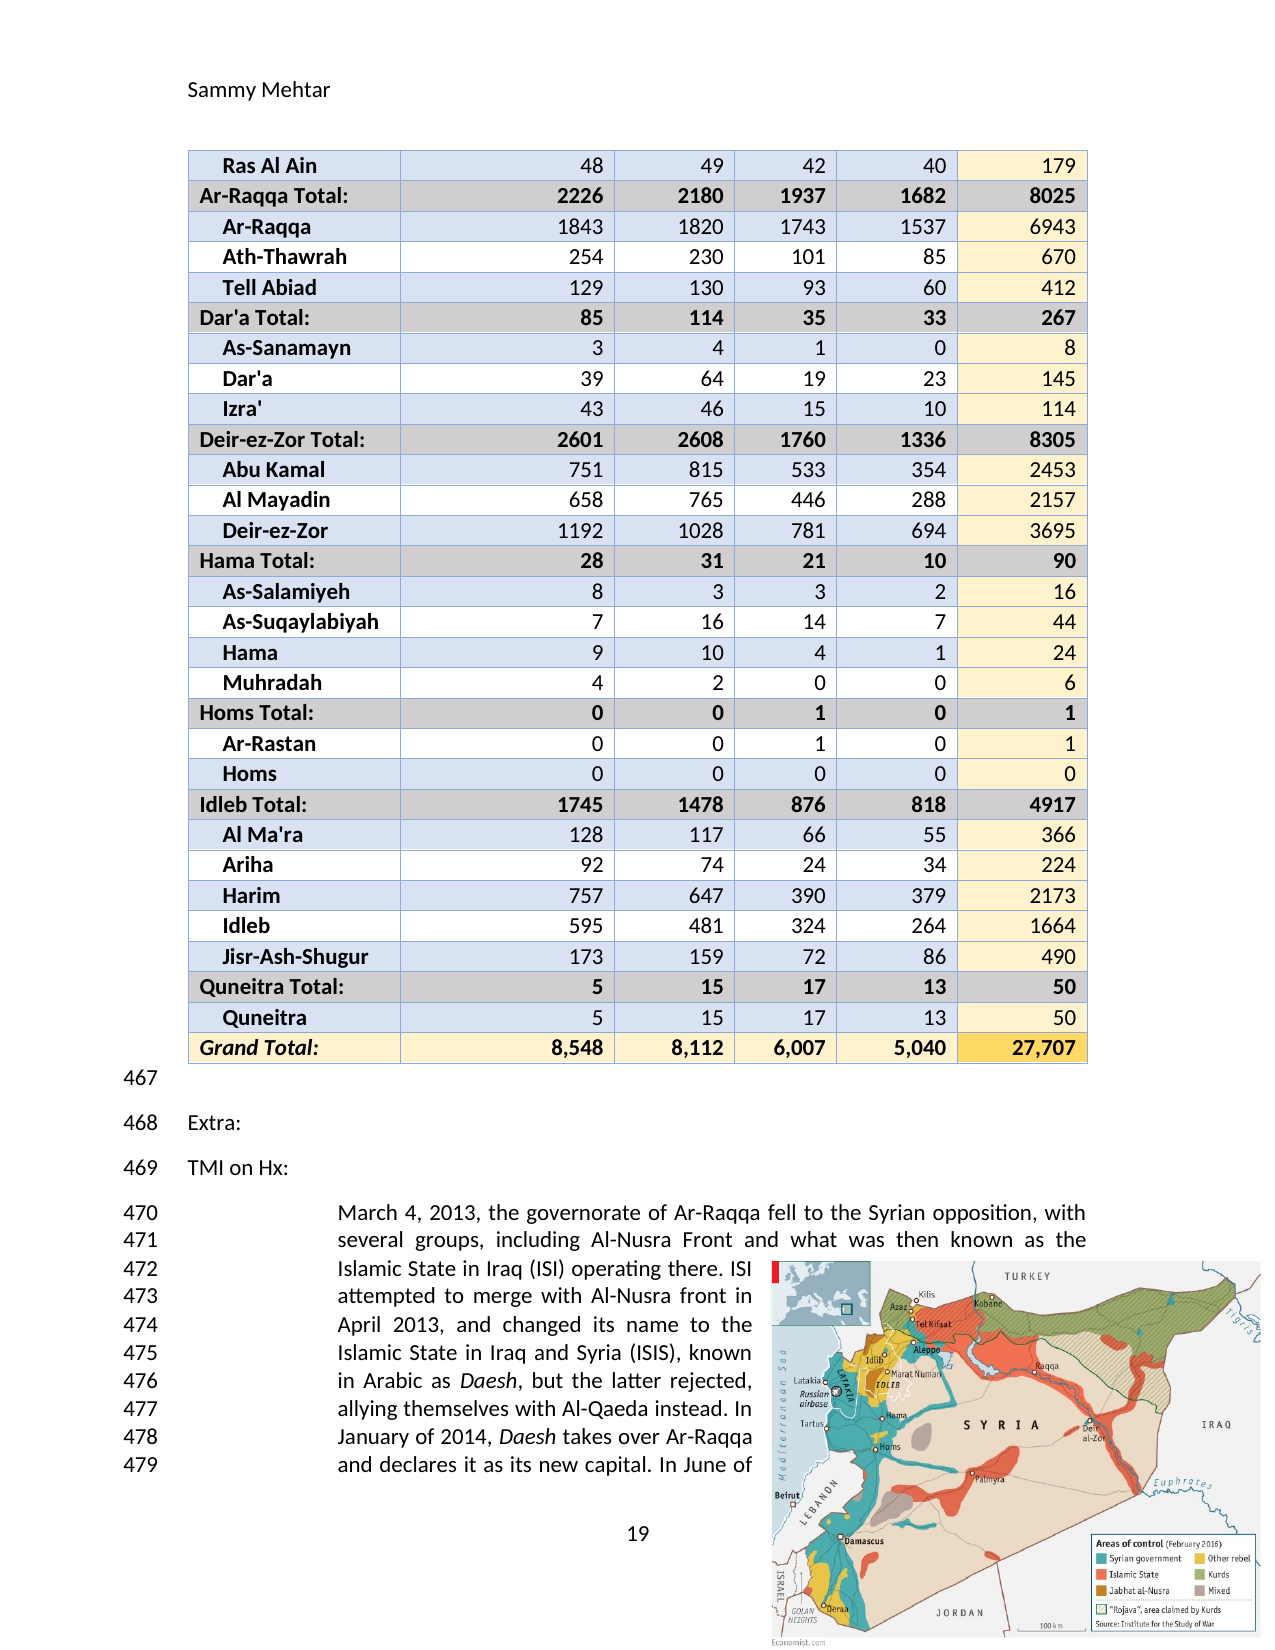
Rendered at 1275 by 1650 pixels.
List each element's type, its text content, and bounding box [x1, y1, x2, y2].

table_cell 6943 [958, 212, 1087, 241]
table_cell Al Mayadin [189, 486, 400, 515]
table_cell 254 [401, 242, 614, 272]
table_cell 1028 [615, 516, 734, 545]
table_cell 2173 [958, 881, 1087, 910]
table_cell 33 [837, 303, 957, 332]
table_cell 90 [958, 546, 1087, 576]
table_cell 1 [837, 638, 957, 667]
table_cell 0 [615, 729, 734, 758]
table_cell 72 [735, 942, 836, 971]
table_cell Ariha [189, 851, 400, 880]
table_cell 1 [735, 699, 836, 728]
table_cell 0 [837, 759, 957, 789]
table_cell 114 [958, 394, 1087, 424]
table_cell 66 [735, 820, 836, 849]
table_cell 5 [401, 972, 614, 1002]
table_cell 0 [401, 699, 614, 728]
table_cell 8,548 [401, 1033, 614, 1062]
table_cell 412 [958, 273, 1087, 302]
table_cell 13 [837, 1003, 957, 1032]
table_cell 481 [615, 911, 734, 941]
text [337, 1198, 1087, 1478]
table_cell 818 [837, 790, 957, 819]
table_cell 5,040 [837, 1033, 957, 1062]
table_cell Deir-ez-Zor Total: [189, 425, 400, 454]
table_cell Homs [189, 759, 400, 789]
table_cell 0 [837, 699, 957, 728]
table_cell Izra' [189, 394, 400, 424]
table_cell 3695 [958, 516, 1087, 545]
table_cell As-Salamiyeh [189, 577, 400, 606]
table_cell 10 [837, 546, 957, 576]
table_cell 17 [735, 972, 836, 1002]
table_cell 159 [615, 942, 734, 971]
table_cell 31 [615, 546, 734, 576]
table_cell 4 [615, 334, 734, 363]
text TMI on Hx: [187, 1153, 1087, 1181]
table_cell 48 [401, 151, 614, 180]
table_cell 1820 [615, 212, 734, 241]
table_cell 8305 [958, 425, 1087, 454]
table_cell 13 [837, 972, 957, 1002]
table_cell 86 [837, 942, 957, 971]
table_cell 128 [401, 820, 614, 849]
table_cell 6,007 [735, 1033, 836, 1062]
table_cell Idleb Total: [189, 790, 400, 819]
table_cell 9 [401, 638, 614, 667]
table_cell Hama Total: [189, 546, 400, 576]
table_cell Homs Total: [189, 699, 400, 728]
table_cell 533 [735, 455, 836, 484]
table_cell 0 [401, 759, 614, 789]
table_cell 8 [958, 334, 1087, 363]
table_cell 1843 [401, 212, 614, 241]
table_cell Jisr-Ash-Shugur [189, 942, 400, 971]
table_cell 1 [958, 699, 1087, 728]
table_cell As-Sanamayn [189, 334, 400, 363]
table_cell 876 [735, 790, 836, 819]
table_cell 490 [958, 942, 1087, 971]
table_cell 0 [401, 729, 614, 758]
table_cell 1743 [735, 212, 836, 241]
table_cell 694 [837, 516, 957, 545]
table_cell 0 [837, 729, 957, 758]
table_cell 55 [837, 820, 957, 849]
table_cell 1 [958, 729, 1087, 758]
table_cell 4 [401, 668, 614, 697]
table_cell 23 [837, 364, 957, 393]
table_cell 15 [615, 1003, 734, 1032]
table_cell 60 [837, 273, 957, 302]
table_cell Dar'a [189, 364, 400, 393]
table_cell 390 [735, 881, 836, 910]
picture [771, 1261, 1261, 1650]
table_cell 93 [735, 273, 836, 302]
table_cell 1336 [837, 425, 957, 454]
table_cell 7 [837, 607, 957, 637]
table_cell 46 [615, 394, 734, 424]
table_cell 0 [958, 759, 1087, 789]
table_cell Ath-Thawrah [189, 242, 400, 272]
table_cell Ras Al Ain [189, 151, 400, 180]
table_cell Ar-Raqqa Total: [189, 181, 400, 211]
table_cell Quneitra [189, 1003, 400, 1032]
table_cell 781 [735, 516, 836, 545]
table_cell Idleb [189, 911, 400, 941]
table_cell 0 [615, 759, 734, 789]
table_cell 28 [401, 546, 614, 576]
table_cell 647 [615, 881, 734, 910]
table_cell 117 [615, 820, 734, 849]
table_cell As-Suqaylabiyah [189, 607, 400, 637]
table_cell 114 [615, 303, 734, 332]
table_cell 0 [837, 668, 957, 697]
table_cell 130 [615, 273, 734, 302]
table_cell 815 [615, 455, 734, 484]
table_cell 4917 [958, 790, 1087, 819]
table_cell Tell Abiad [189, 273, 400, 302]
table_cell 15 [615, 972, 734, 1002]
table_cell 0 [735, 668, 836, 697]
table_cell 224 [958, 851, 1087, 880]
table_cell 1682 [837, 181, 957, 211]
table_cell Deir-ez-Zor [189, 516, 400, 545]
table_cell Quneitra Total: [189, 972, 400, 1002]
table_cell 1937 [735, 181, 836, 211]
table_cell 35 [735, 303, 836, 332]
table_cell 74 [615, 851, 734, 880]
table_cell 658 [401, 486, 614, 515]
table_cell 1760 [735, 425, 836, 454]
table_cell 44 [958, 607, 1087, 637]
table_cell 379 [837, 881, 957, 910]
table_cell 179 [958, 151, 1087, 180]
table_cell 751 [401, 455, 614, 484]
table_cell 1192 [401, 516, 614, 545]
table_cell 230 [615, 242, 734, 272]
table_cell Al Ma'ra [189, 820, 400, 849]
table_cell 264 [837, 911, 957, 941]
table_cell 757 [401, 881, 614, 910]
table_cell 1537 [837, 212, 957, 241]
table_cell 50 [958, 1003, 1087, 1032]
table_cell 16 [615, 607, 734, 637]
table_cell 8,112 [615, 1033, 734, 1062]
table_cell 366 [958, 820, 1087, 849]
table_cell 21 [735, 546, 836, 576]
table_cell 3 [615, 577, 734, 606]
table_cell Ar-Raqqa [189, 212, 400, 241]
table_cell 2226 [401, 181, 614, 211]
table_cell 24 [958, 638, 1087, 667]
table_cell Harim [189, 881, 400, 910]
table_cell 267 [958, 303, 1087, 332]
table_cell 49 [615, 151, 734, 180]
table_cell 2157 [958, 486, 1087, 515]
table_cell 2453 [958, 455, 1087, 484]
table_cell 0 [837, 334, 957, 363]
table_cell 129 [401, 273, 614, 302]
table_cell 85 [401, 303, 614, 332]
table_cell 6 [958, 668, 1087, 697]
table_cell 1664 [958, 911, 1087, 941]
table_cell 1 [735, 729, 836, 758]
table_cell 7 [401, 607, 614, 637]
table_cell 10 [615, 638, 734, 667]
table_cell 27,707 [958, 1033, 1087, 1062]
table_cell 446 [735, 486, 836, 515]
table_cell 8025 [958, 181, 1087, 211]
table_cell 92 [401, 851, 614, 880]
table_cell Ar-Rastan [189, 729, 400, 758]
table_cell 39 [401, 364, 614, 393]
table_cell 3 [735, 577, 836, 606]
table_cell 3 [401, 334, 614, 363]
table_cell 765 [615, 486, 734, 515]
table_cell 0 [735, 759, 836, 789]
table_cell 43 [401, 394, 614, 424]
table_cell 2608 [615, 425, 734, 454]
table_cell 0 [615, 699, 734, 728]
table_cell 2601 [401, 425, 614, 454]
table_cell 16 [958, 577, 1087, 606]
table_cell Muhradah [189, 668, 400, 697]
table_cell 354 [837, 455, 957, 484]
table_cell 10 [837, 394, 957, 424]
table_cell 670 [958, 242, 1087, 272]
table_cell 85 [837, 242, 957, 272]
table_cell 101 [735, 242, 836, 272]
table_cell 4 [735, 638, 836, 667]
table_cell Hama [189, 638, 400, 667]
table_cell 50 [958, 972, 1087, 1002]
table_cell 2 [615, 668, 734, 697]
table_cell 17 [735, 1003, 836, 1032]
table_cell 15 [735, 394, 836, 424]
table_cell 2180 [615, 181, 734, 211]
table_cell 14 [735, 607, 836, 637]
table_cell 324 [735, 911, 836, 941]
table_cell 288 [837, 486, 957, 515]
table_cell 1 [735, 334, 836, 363]
table_cell 595 [401, 911, 614, 941]
table_cell Abu Kamal [189, 455, 400, 484]
table_cell 173 [401, 942, 614, 971]
table_cell 34 [837, 851, 957, 880]
table_cell 8 [401, 577, 614, 606]
text Extra: [187, 1108, 1087, 1136]
table_cell 145 [958, 364, 1087, 393]
table_cell 5 [401, 1003, 614, 1032]
table_cell 24 [735, 851, 836, 880]
table_cell 64 [615, 364, 734, 393]
table_cell 19 [735, 364, 836, 393]
table_cell 40 [837, 151, 957, 180]
table_cell 1478 [615, 790, 734, 819]
table_cell Dar'a Total: [189, 303, 400, 332]
table_cell 1745 [401, 790, 614, 819]
table_cell 42 [735, 151, 836, 180]
table_cell Grand Total: [189, 1033, 400, 1062]
table_cell 2 [837, 577, 957, 606]
